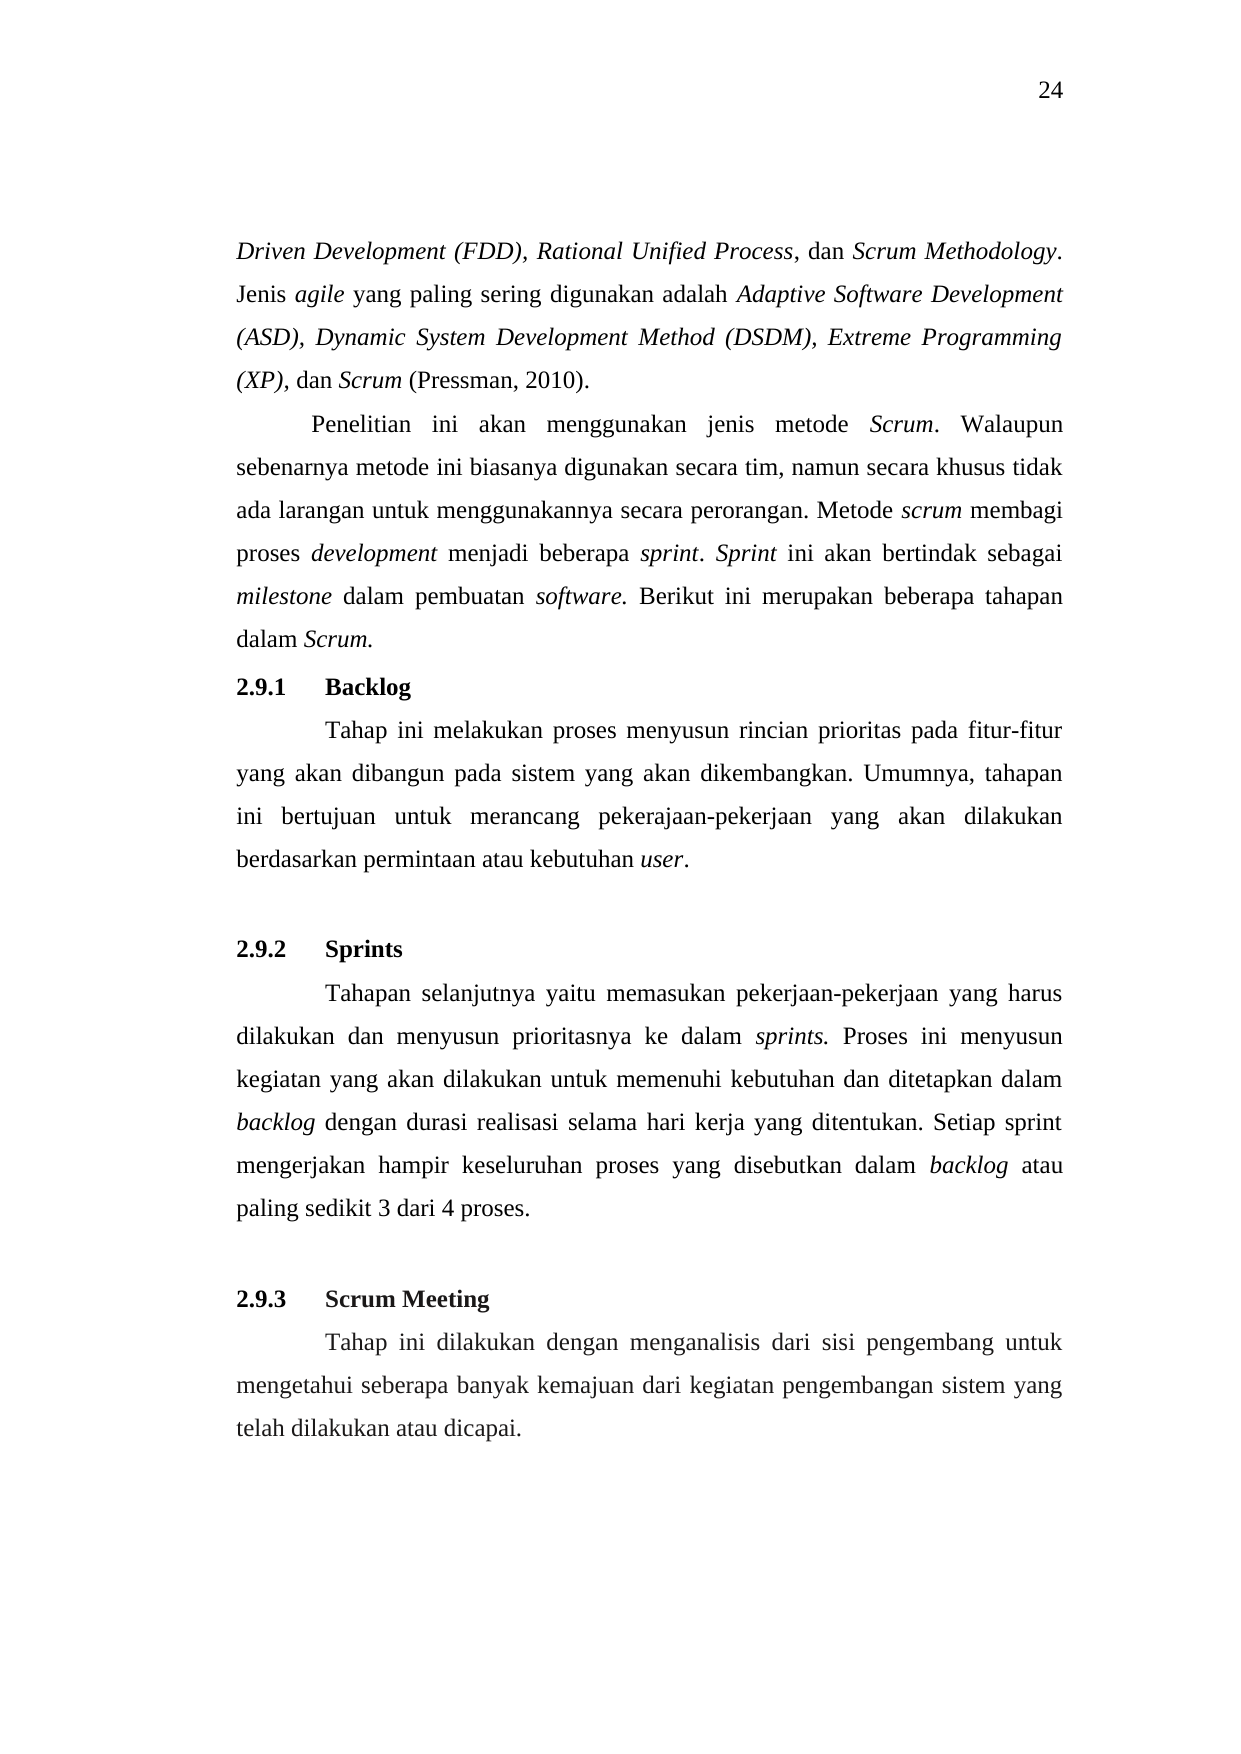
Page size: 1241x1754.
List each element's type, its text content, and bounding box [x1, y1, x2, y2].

text Tahapan selanjutnya yaitu memasukan pekerjaan-pekerjaan yang harus dilakukan dan menyusun prioritasnya ke dalam sprints. Proses ini menyusun kegiatan yang akan dilakukan untuk memenuhi kebutuhan dan ditetapkan dalam backlog dengan durasi realisasi selama hari kerja yang ditentukan. Setiap sprint mengerjakan hampir keseluruhan proses yang disebutkan dalam backlog atau paling sedikit 3 dari 4 proses. [236, 978, 1063, 1222]
subtitle Backlog [236, 672, 1063, 700]
subtitle Scrum Meeting [236, 1284, 1063, 1312]
text Tahap ini melakukan proses menyusun rincian prioritas pada fitur-fitur yang akan dibangun pada sistem yang akan dikembangkan. Umumnya, tahapan ini bertujuan untuk merancang pekerajaan-pekerjaan yang akan dilakukan berdasarkan permintaan atau kebutuhan user. [236, 715, 1063, 873]
text Penelitian ini akan menggunakan jenis metode Scrum. Walaupun sebenarnya metode ini biasanya digunakan secara tim, namun secara khusus tidak ada larangan untuk menggunakannya secara perorangan. Metode scrum membagi proses development menjadi beberapa sprint. Sprint ini akan bertindak sebagai milestone dalam pembuatan software. Berikut ini merupakan beberapa tahapan dalam Scrum. [236, 409, 1063, 653]
subtitle Sprints [236, 934, 1063, 963]
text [236, 236, 1063, 394]
text Tahap ini dilakukan dengan menganalisis dari sisi pengembang untuk mengetahui seberapa banyak kemajuan dari kegiatan pengembangan sistem yang telah dilakukan atau dicapai. [236, 1327, 1063, 1442]
